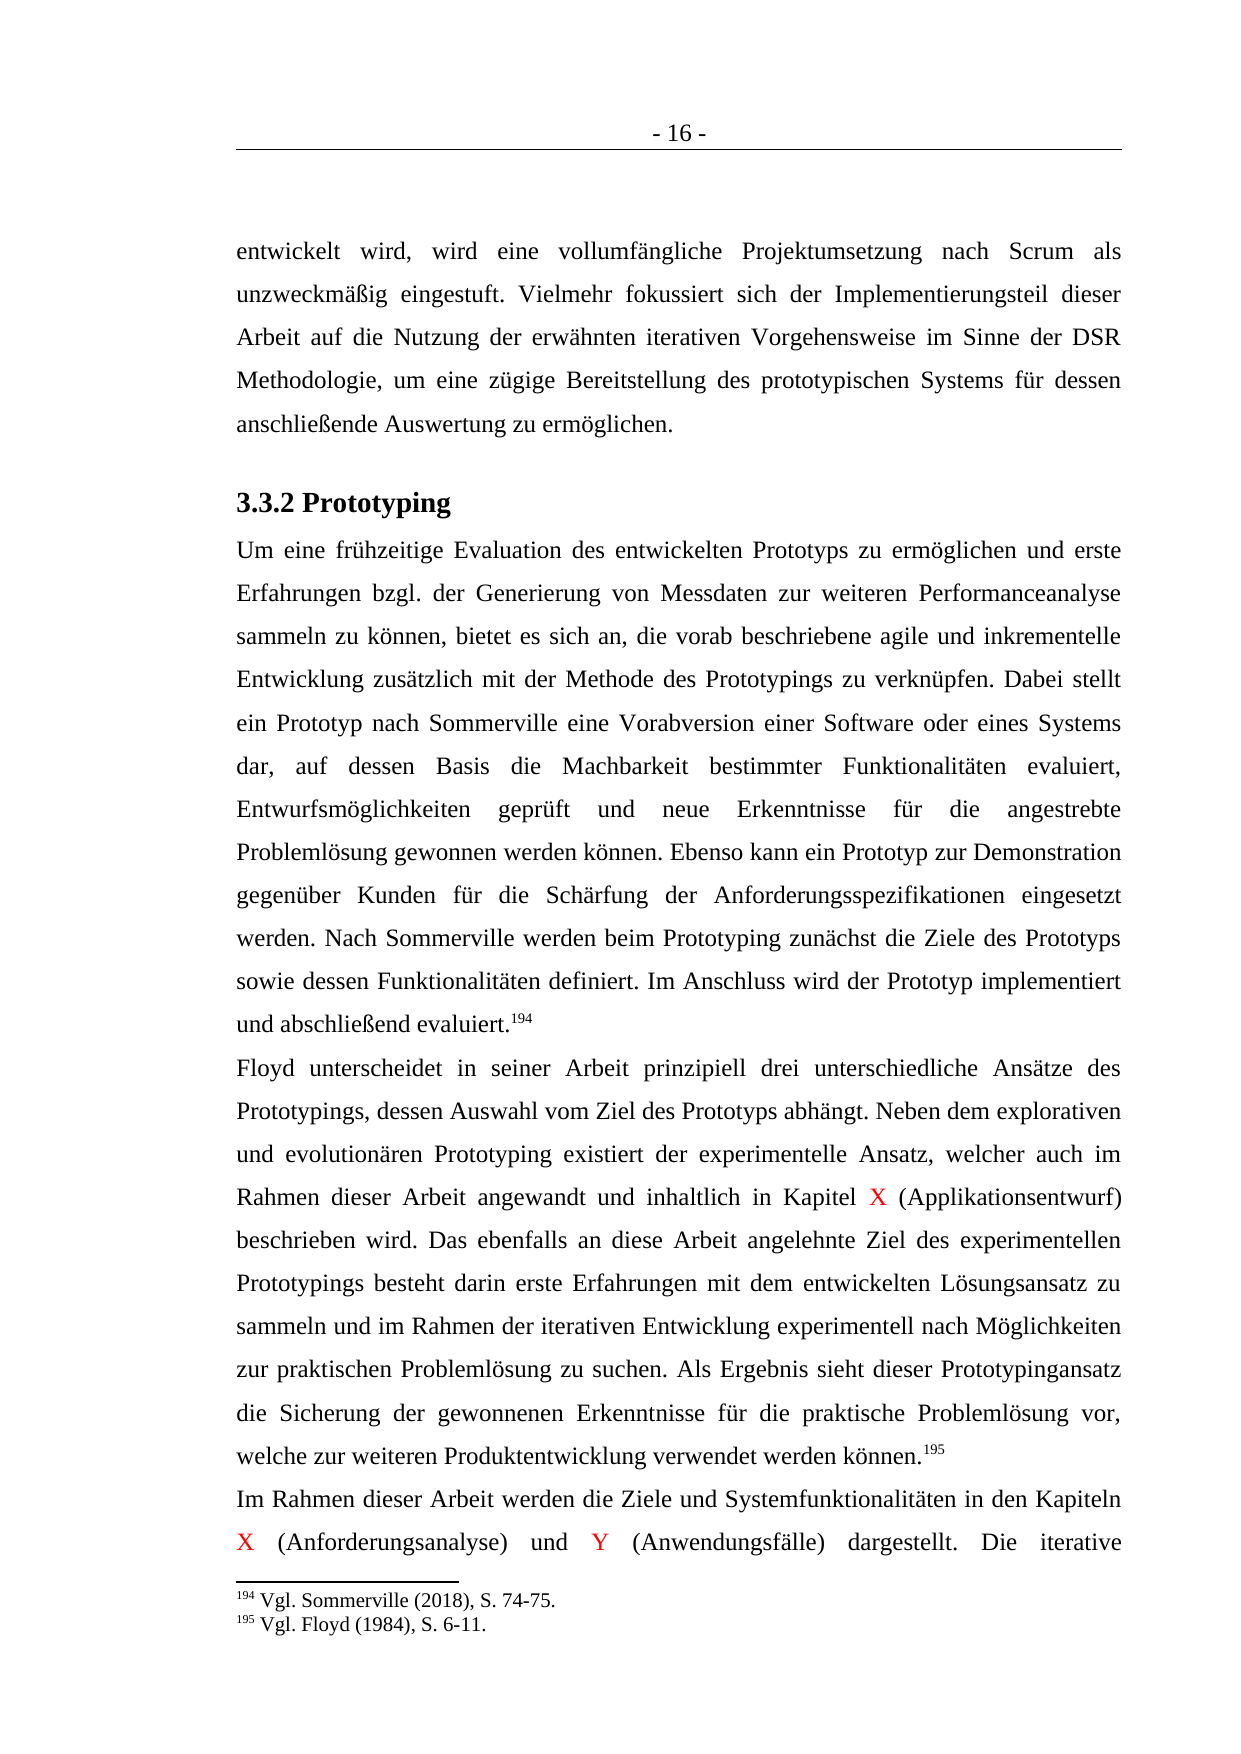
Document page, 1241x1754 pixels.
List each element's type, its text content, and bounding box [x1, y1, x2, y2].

text Floyd unterscheidet in seiner Arbeit prinzipiell drei unterschiedliche Ansätze des Prototypings, dessen Auswahl vom Ziel des Prototyps abhängt. Neben dem explorativen und evolutionären Prototyping existiert der experimentelle Ansatz, welcher auch im Rahmen dieser Arbeit angewandt und inhaltlich in Kapitel X (Applikationsentwurf) beschrieben wird. Das ebenfalls an diese Arbeit angelehnte Ziel des experimentellen Prototypings besteht darin erste Erfahrungen mit dem entwickelten Lösungsansatz zu sammeln und im Rahmen der iterativen Entwicklung experimentell nach Möglichkeiten zur praktischen Problemlösung zu suchen. Als Ergebnis sieht dieser Prototypingansatz die Sicherung der gewonnenen Erkenntnisse für die praktische Problemlösung vor, welche zur weiteren Produktentwicklung verwendet werden können. [236, 1053, 1122, 1469]
text 3.3.2 Prototyping [236, 485, 1122, 518]
text Um eine frühzeitige Evaluation des entwickelten Prototyps zu ermöglichen und erste Erfahrungen bzgl. der Generierung von Messdaten zur weiteren Performanceanalyse sammeln zu können, bietet es sich an, die vorab beschriebene agile und inkrementelle Entwicklung zusätzlich mit der Methode des Prototypings zu verknüpfen. Dabei stellt ein Prototyp nach Sommerville eine Vorabversion einer Software oder eines Systems dar, auf dessen Basis die Machbarkeit bestimmter Funktionalitäten evaluiert, Entwurfsmöglichkeiten geprüft und neue Erkenntnisse für die angestrebte Problemlösung gewonnen werden können. Ebenso kann ein Prototyp zur Demonstration gegenüber Kunden für die Schärfung der Anforderungsspezifikationen eingesetzt werden. Nach Sommerville werden beim Prototyping zunächst die Ziele des Prototyps sowie dessen Funktionalitäten definiert. Im Anschluss wird der Prototyp implementiert und abschließend evaluiert. [236, 535, 1122, 1038]
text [236, 236, 1122, 437]
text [236, 1484, 1122, 1556]
